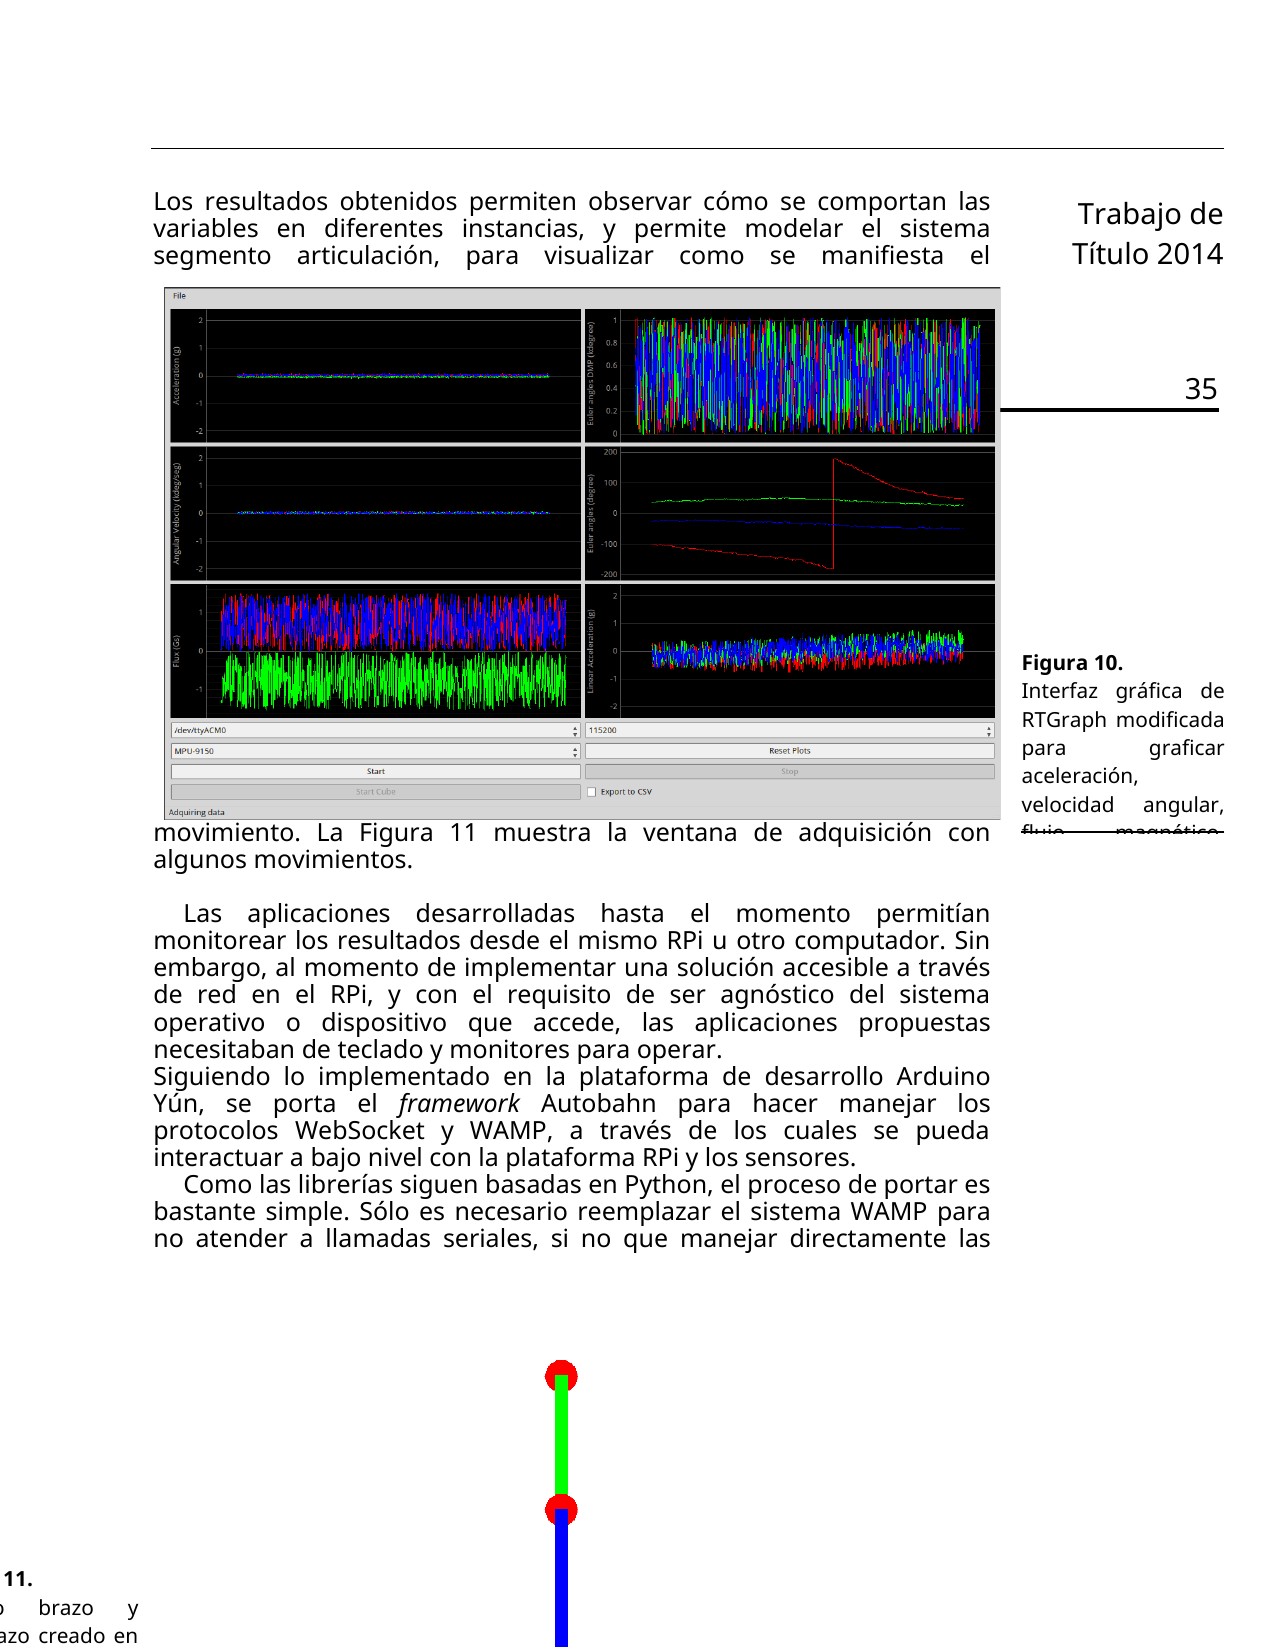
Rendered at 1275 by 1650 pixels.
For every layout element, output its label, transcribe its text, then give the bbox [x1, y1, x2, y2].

picture [164, 287, 1001, 820]
picture [367, 1272, 759, 1650]
text Siguiendo lo implementado en la plataforma de desarrollo Arduino Yún, se porta el framework Autobahn para hacer manejar los protocolos WebSocket y WAMP, a través de los cuales se pueda interactuar a bajo nivel con la plataforma RPi y los sensores. [153, 1063, 991, 1172]
text Las aplicaciones desarrolladas hasta el momento permitían monitorear los resultados desde el mismo RPi u otro computador. Sin embargo, al momento de implementar una solución accesible a través de red en el RPi, y con el requisito de ser agnóstico del sistema operativo o dispositivo que accede, las aplicaciones propuestas necesitaban de teclado y monitores para operar. [153, 901, 991, 1063]
